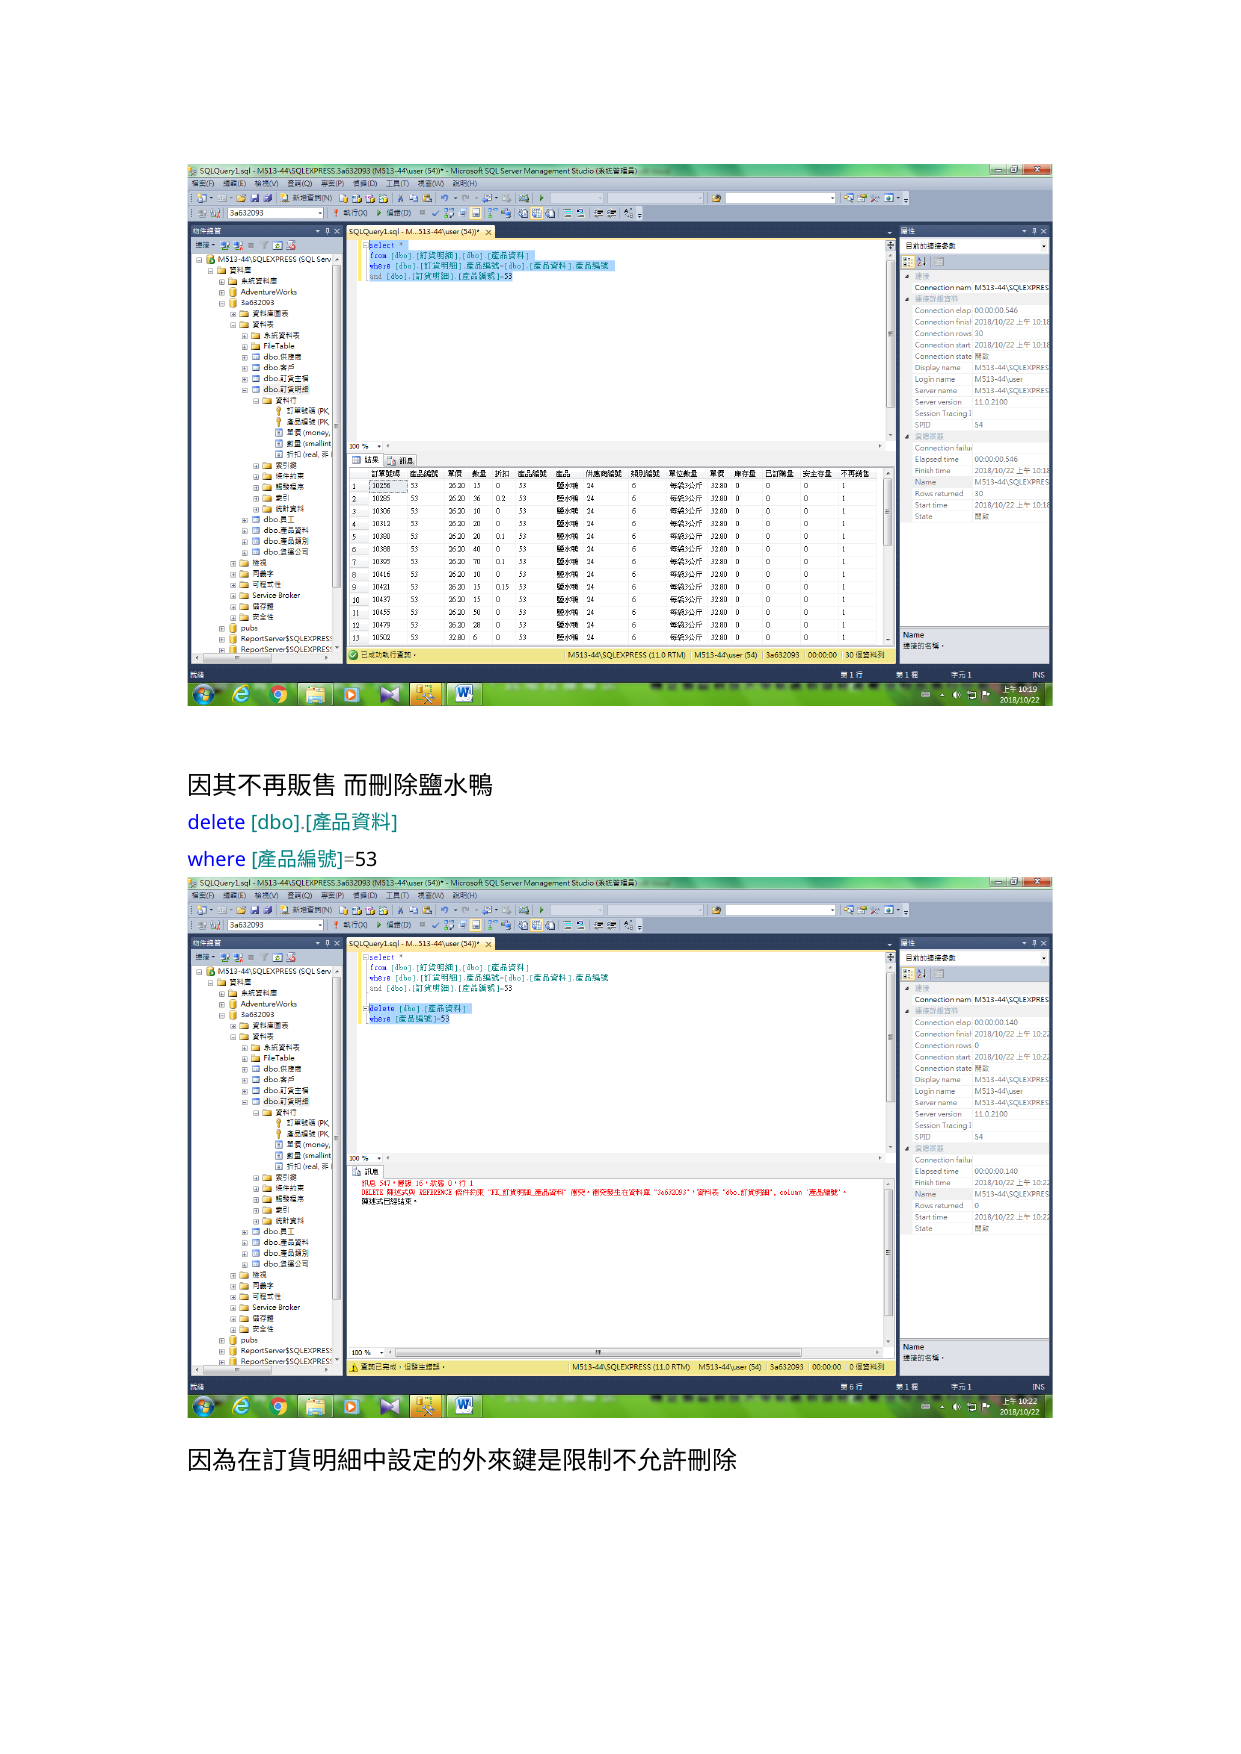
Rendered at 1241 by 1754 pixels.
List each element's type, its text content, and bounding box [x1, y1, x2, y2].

picture [187, 164, 1053, 706]
text delete [dbo].[產品資料] [187, 802, 1053, 839]
text where [產品編號]=53 [187, 839, 1053, 877]
text 因為在訂貨明細中設定的外來鍵是限制不允許刪除 [187, 1439, 1053, 1477]
picture [187, 877, 1053, 1418]
text 因其不再販售 而刪除鹽水鴨 [187, 764, 1053, 802]
